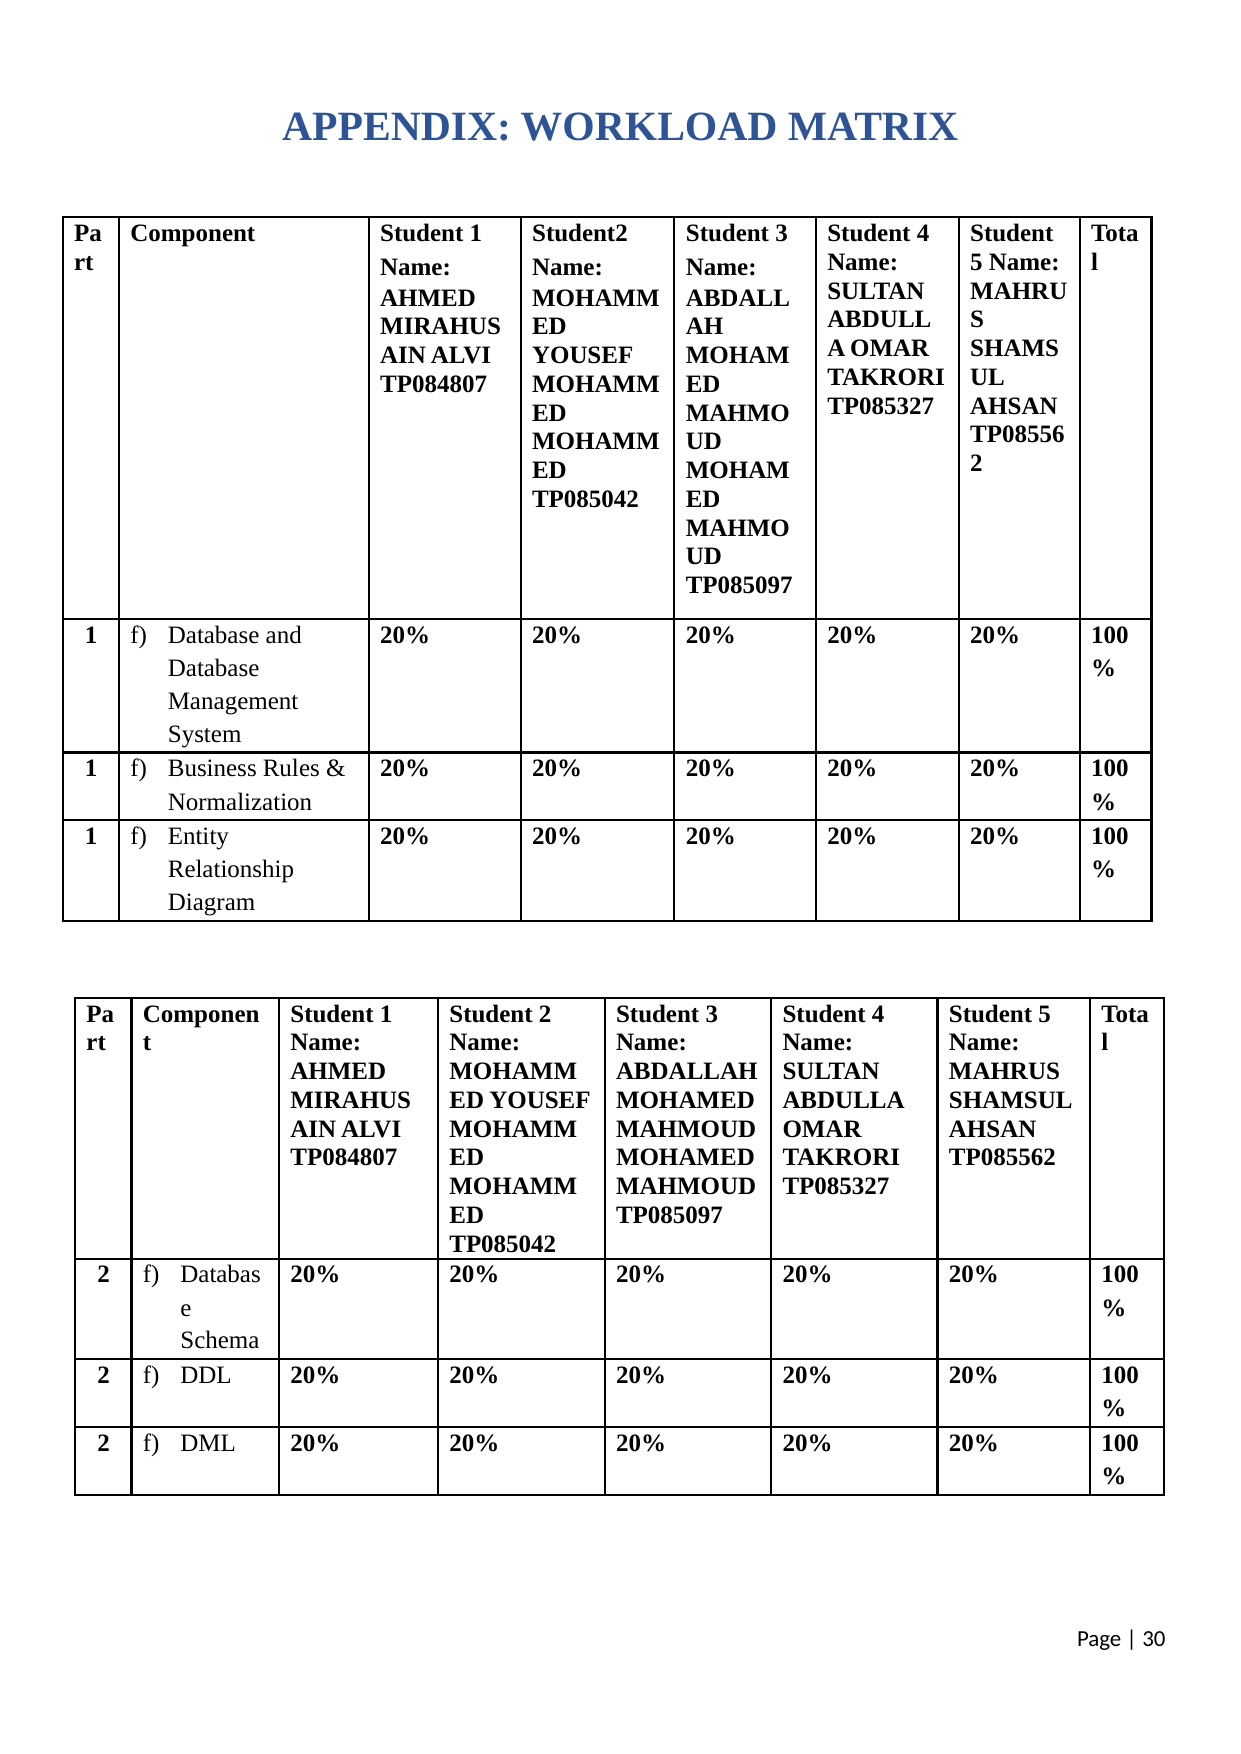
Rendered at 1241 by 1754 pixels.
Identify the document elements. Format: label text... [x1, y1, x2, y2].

table_cell 100% [1081, 821, 1150, 920]
table_cell 20% [439, 1260, 604, 1358]
table_header Student 4 Name: SULTAN ABDULLA OMAR TAKRORI TP085327 [817, 218, 958, 618]
table_header Student 5 Name: MAHRUS SHAMSUL AHSAN TP085562 [939, 999, 1089, 1257]
table_cell 20% [370, 620, 520, 751]
table_header Student 5 Name: MAHRUS SHAMSUL AHSAN TP085562 [960, 218, 1079, 618]
table_cell 20% [606, 1360, 770, 1426]
table_cell 1 [64, 620, 118, 751]
table_cell 20% [370, 821, 520, 920]
table_cell 1 [64, 821, 118, 920]
table_cell 100% [1091, 1360, 1163, 1426]
table_cell 20% [960, 754, 1079, 819]
table_header Student 2 Name: MOHAMMED YOUSEF MOHAMMED MOHAMMED TP085042 [439, 999, 604, 1257]
table_header Student 3 Name: ABDALLAH MOHAMED MAHMOUD MOHAMED MAHMOUD TP085097 [606, 999, 770, 1257]
table_header Student 1 Name: AHMED MIRAHUSAIN ALVI TP084807 [370, 218, 520, 618]
table_cell 100% [1091, 1260, 1163, 1358]
table_cell 20% [439, 1360, 604, 1426]
table_cell 20% [939, 1428, 1089, 1494]
table_cell DML [133, 1428, 278, 1494]
table_header Student 3 Name: ABDALLAH MOHAMED MAHMOUD MOHAMED MAHMOUD TP085097 [675, 218, 815, 618]
table_cell 20% [280, 1260, 437, 1358]
table_header Component [120, 218, 368, 618]
table_cell 2 [76, 1360, 130, 1426]
table_cell Database Schema [133, 1260, 278, 1358]
table_cell 20% [817, 620, 958, 751]
table_cell 1 [64, 754, 118, 819]
table_header Student 4 Name: SULTAN ABDULLA OMAR TAKRORI TP085327 [772, 999, 936, 1257]
table_cell 20% [675, 754, 815, 819]
table_cell 20% [606, 1260, 770, 1358]
table_cell 20% [939, 1260, 1089, 1358]
table_header Part [64, 218, 118, 618]
table_cell 20% [280, 1360, 437, 1426]
table_cell 100% [1081, 620, 1150, 751]
table_cell 20% [522, 821, 673, 920]
table_cell Business Rules & Normalization [120, 754, 368, 819]
table_cell 20% [280, 1428, 437, 1494]
table_cell Entity Relationship Diagram [120, 821, 368, 920]
text APPENDIX: WORKLOAD MATRIX [75, 102, 1165, 149]
table_cell 20% [772, 1428, 936, 1494]
table_header Student2 Name: MOHAMMED YOUSEF MOHAMMED MOHAMMED TP085042 [522, 218, 673, 618]
table_cell 20% [675, 821, 815, 920]
table_cell 20% [939, 1360, 1089, 1426]
table_cell 20% [370, 754, 520, 819]
table_header Total [1091, 999, 1163, 1257]
table_header Part [76, 999, 130, 1257]
table_cell 20% [817, 754, 958, 819]
table_cell 20% [522, 754, 673, 819]
table_cell 20% [606, 1428, 770, 1494]
table_cell 20% [960, 821, 1079, 920]
table_cell 20% [772, 1260, 936, 1358]
table_header Total [1081, 218, 1150, 618]
table_cell Database and Database Management System [120, 620, 368, 751]
table_cell 100% [1091, 1428, 1163, 1494]
table_cell 20% [960, 620, 1079, 751]
table_cell 20% [522, 620, 673, 751]
table_cell 20% [439, 1428, 604, 1494]
table_header Student 1 Name: AHMED MIRAHUSAIN ALVI TP084807 [280, 999, 437, 1257]
table_cell 2 [76, 1428, 130, 1494]
table_header Component [133, 999, 278, 1257]
table_cell 20% [772, 1360, 936, 1426]
table_cell 2 [76, 1260, 130, 1358]
table_cell 20% [817, 821, 958, 920]
table_cell DDL [133, 1360, 278, 1426]
table_cell 20% [675, 620, 815, 751]
table_cell 100% [1081, 754, 1150, 819]
